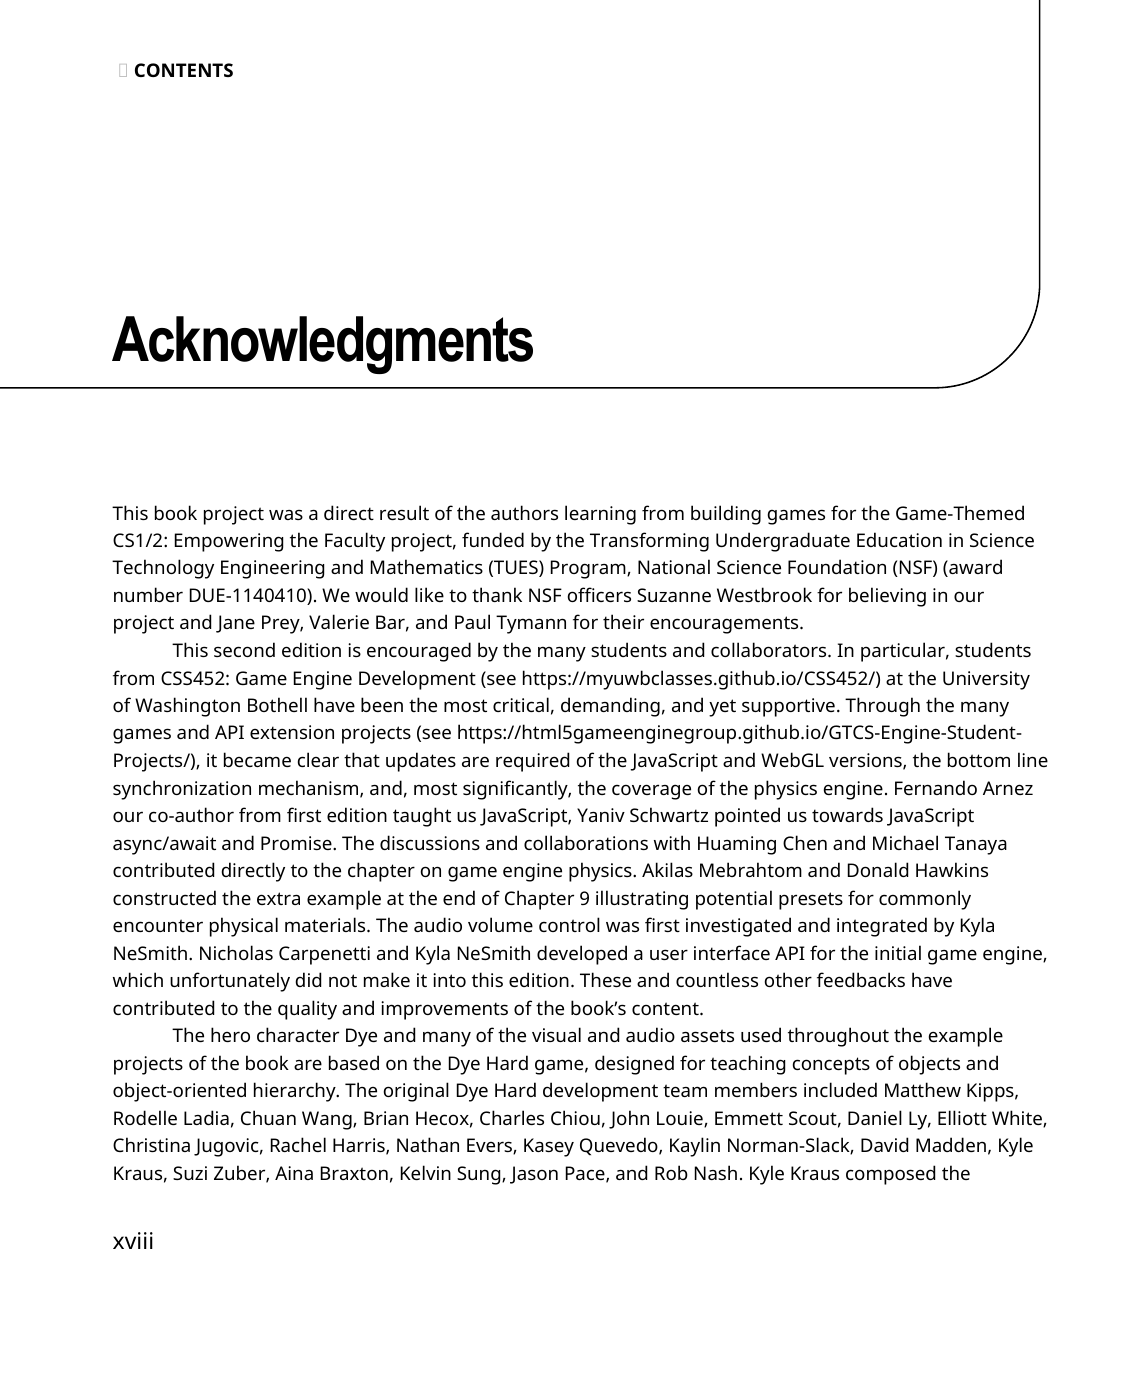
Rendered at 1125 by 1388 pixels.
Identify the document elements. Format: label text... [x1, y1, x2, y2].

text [112, 1022, 1050, 1185]
text This second edition is encouraged by the many students and collaborators. In particular, students from CSS452: Game Engine Development (see https://myuwbclasses.github.io/CSS452/) at the University of Washington Bothell have been the most critical, demanding, and yet supportive. Through the many games and API extension projects (see https://html5gameenginegroup.github.io/GTCS-Engine-Student-Projects/), it became clear that updates are required of the JavaScript and WebGL versions, the bottom line synchronization mechanism, and, most significantly, the coverage of the physics engine. Fernando Arnez our co-author from first edition taught us JavaScript, Yaniv Schwartz pointed us towards JavaScript async/await and Promise. The discussions and collaborations with Huaming Chen and Michael Tanaya contributed directly to the chapter on game engine physics. Akilas Mebrahtom and Donald Hawkins constructed the extra example at the end of Chapter 9 illustrating potential presets for commonly encounter physical materials. The audio volume control was first investigated and integrated by Kyla NeSmith. Nicholas Carpenetti and Kyla NeSmith developed a user interface API for the initial game engine, which unfortunately did not make it into this edition. These and countless other feedbacks have contributed to the quality and improvements of the book’s content. [112, 637, 1050, 1020]
text This book project was a direct result of the authors learning from building games for the Game-Themed CS1/2: Empowering the Faculty project, funded by the Transforming Undergraduate Education in Science Technology Engineering and Mathematics (TUES) Program, National Science Foundation (NSF) (award number DUE-1140410). We would like to thank NSF officers Suzanne Westbrook for believing in our project and Jane Prey, Valerie Bar, and Paul Tymann for their encouragements. [112, 500, 1050, 635]
text Acknowledgments [112, 303, 1050, 375]
